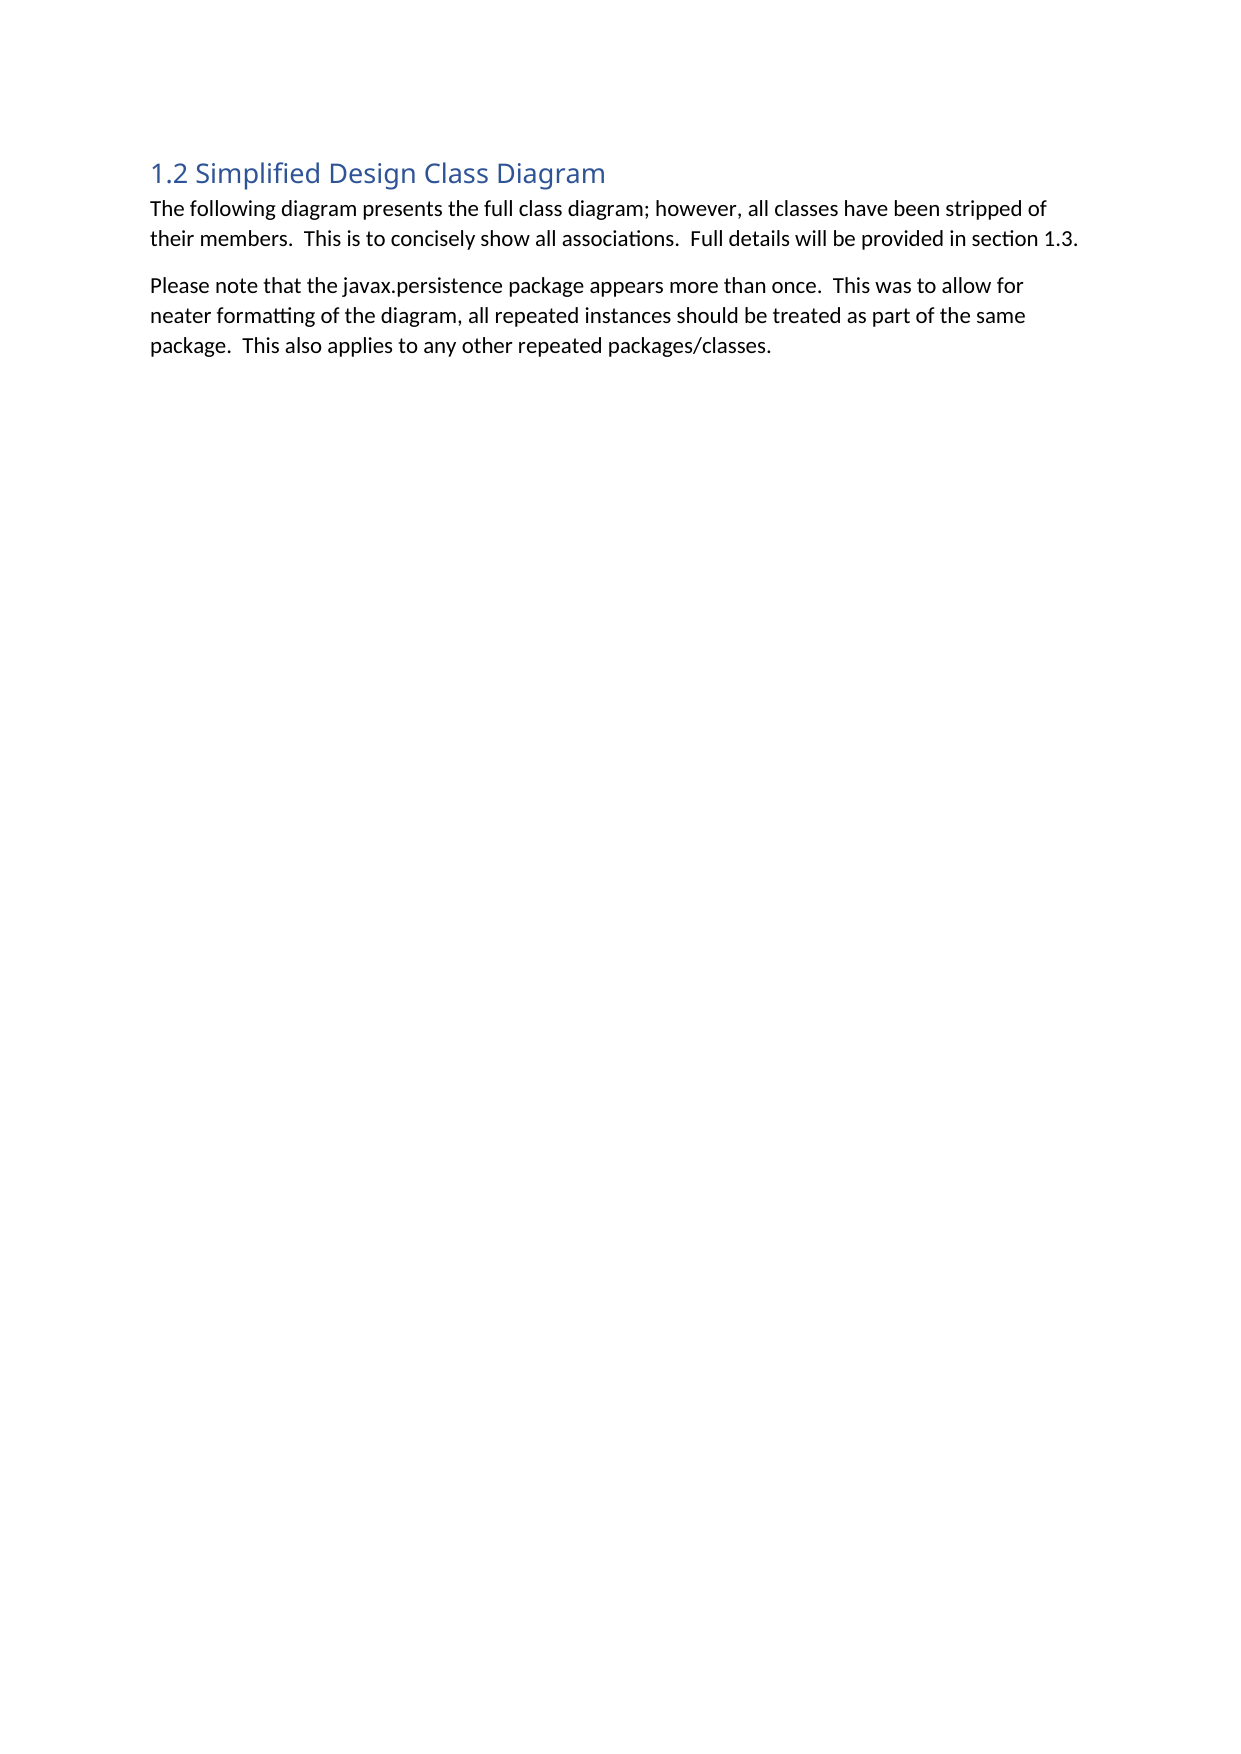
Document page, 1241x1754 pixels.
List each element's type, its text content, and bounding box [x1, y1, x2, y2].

text The following diagram presents the full class diagram; however, all classes have been stripped of their members. This is to concisely show all associations. Full details will be provided in section 1.3. [150, 194, 1090, 252]
subtitle 1.2 Simplified Design Class Diagram [150, 154, 1090, 191]
text Please note that the javax.persistence package appears more than once. This was to allow for neater formatting of the diagram, all repeated instances should be treated as part of the same package. This also applies to any other repeated packages/classes. [150, 271, 1090, 359]
